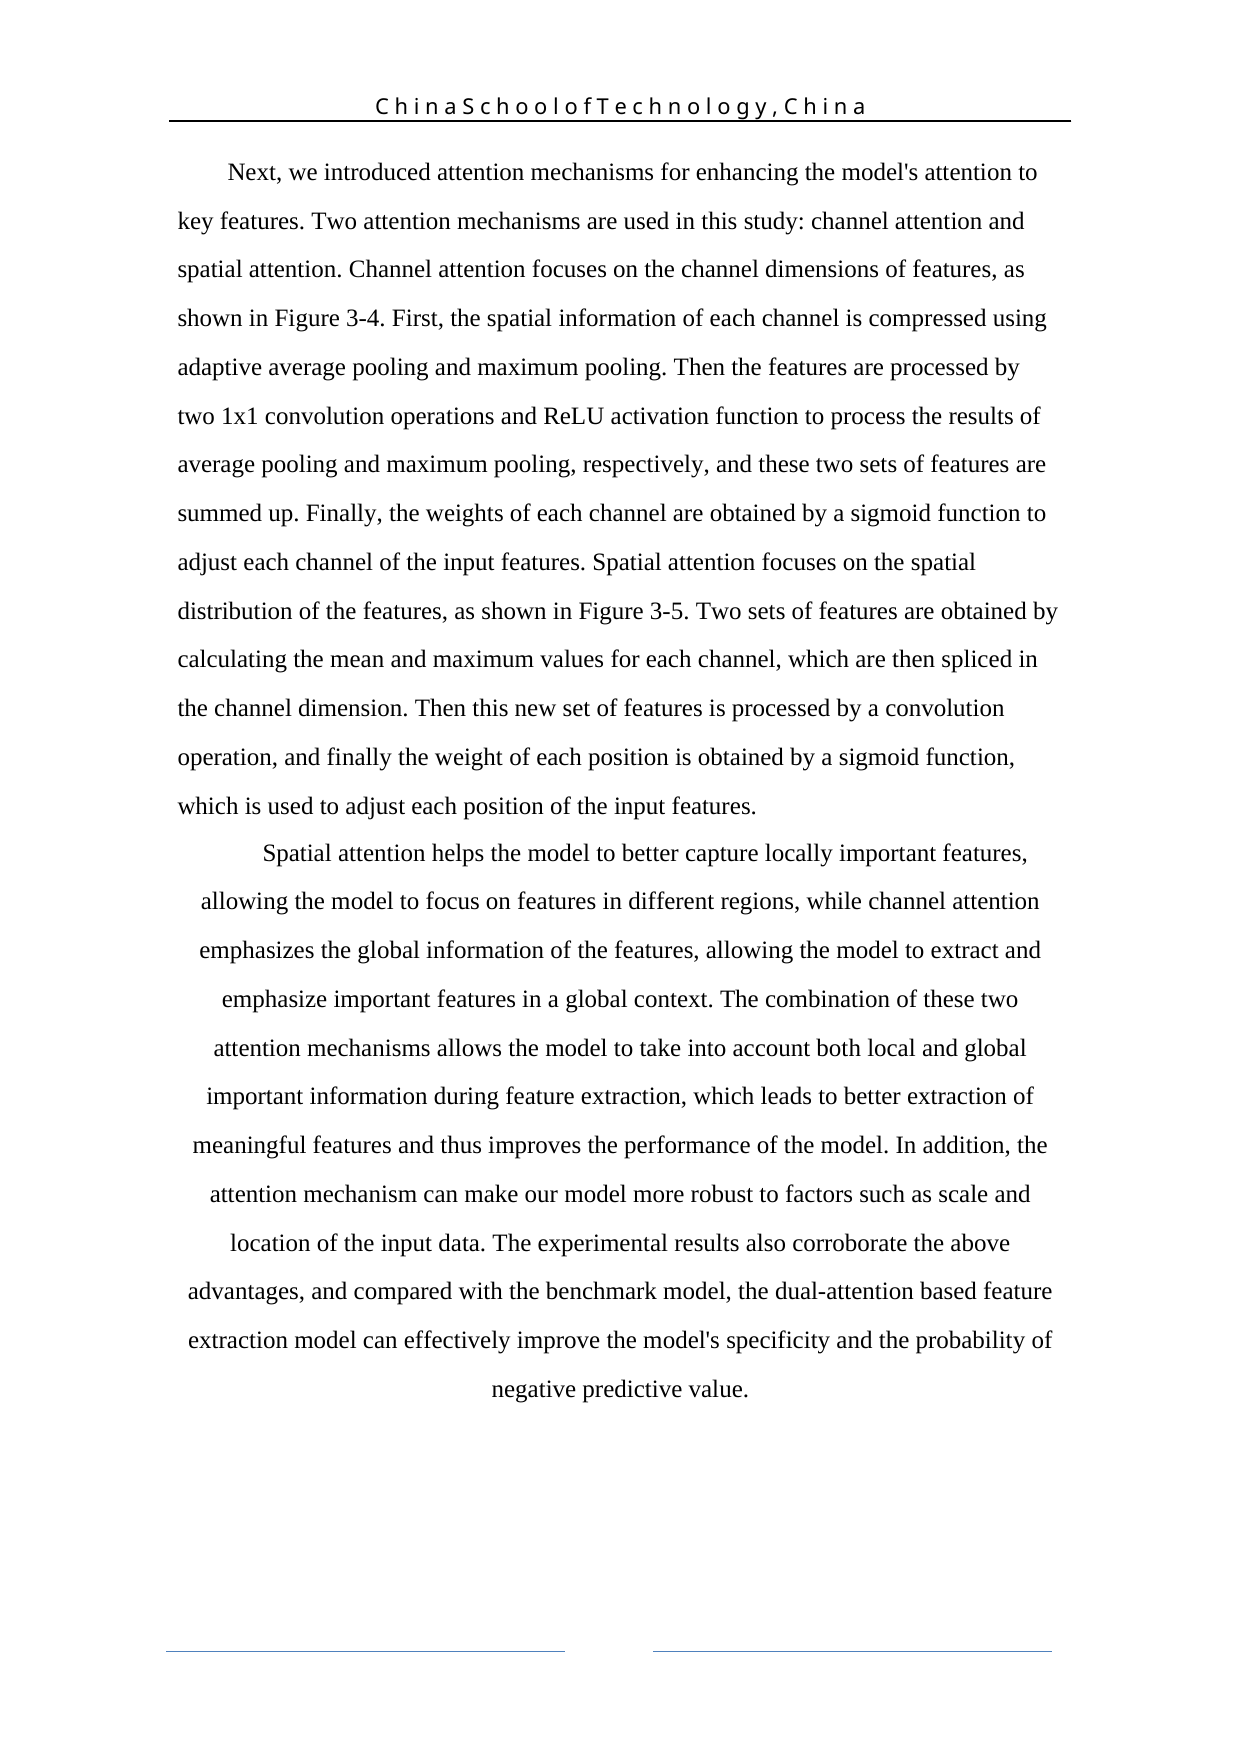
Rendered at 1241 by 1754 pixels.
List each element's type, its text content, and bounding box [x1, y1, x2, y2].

text Next, we introduced attention mechanisms for enhancing the model's attention to key features. Two attention mechanisms are used in this study: channel attention and spatial attention. Channel attention focuses on the channel dimensions of features, as shown in Figure 3-4. First, the spatial information of each channel is compressed using adaptive average pooling and maximum pooling. Then the features are processed by two 1x1 convolution operations and ReLU activation function to process the results of average pooling and maximum pooling, respectively, and these two sets of features are summed up. Finally, the weights of each channel are obtained by a sigmoid function to adjust each channel of the input features. Spatial attention focuses on the spatial distribution of the features, as shown in Figure 3-5. Two sets of features are obtained by calculating the mean and maximum values for each channel, which are then spliced in the channel dimension. Then this new set of features is processed by a convolution operation, and finally the weight of each position is obtained by a sigmoid function, which is used to adjust each position of the input features. [177, 155, 1063, 821]
text Spatial attention helps the model to better capture locally important features, allowing the model to focus on features in different regions, while channel attention emphasizes the global information of the features, allowing the model to extract and emphasize important features in a global context. The combination of these two attention mechanisms allows the model to take into account both local and global important information during feature extraction, which leads to better extraction of meaningful features and thus improves the performance of the model. In addition, the attention mechanism can make our model more robust to factors such as scale and location of the input data. The experimental results also corroborate the above advantages, and compared with the benchmark model, the dual-attention based feature extraction model can effectively improve the model's specificity and the probability of negative predictive value. [177, 836, 1063, 1404]
